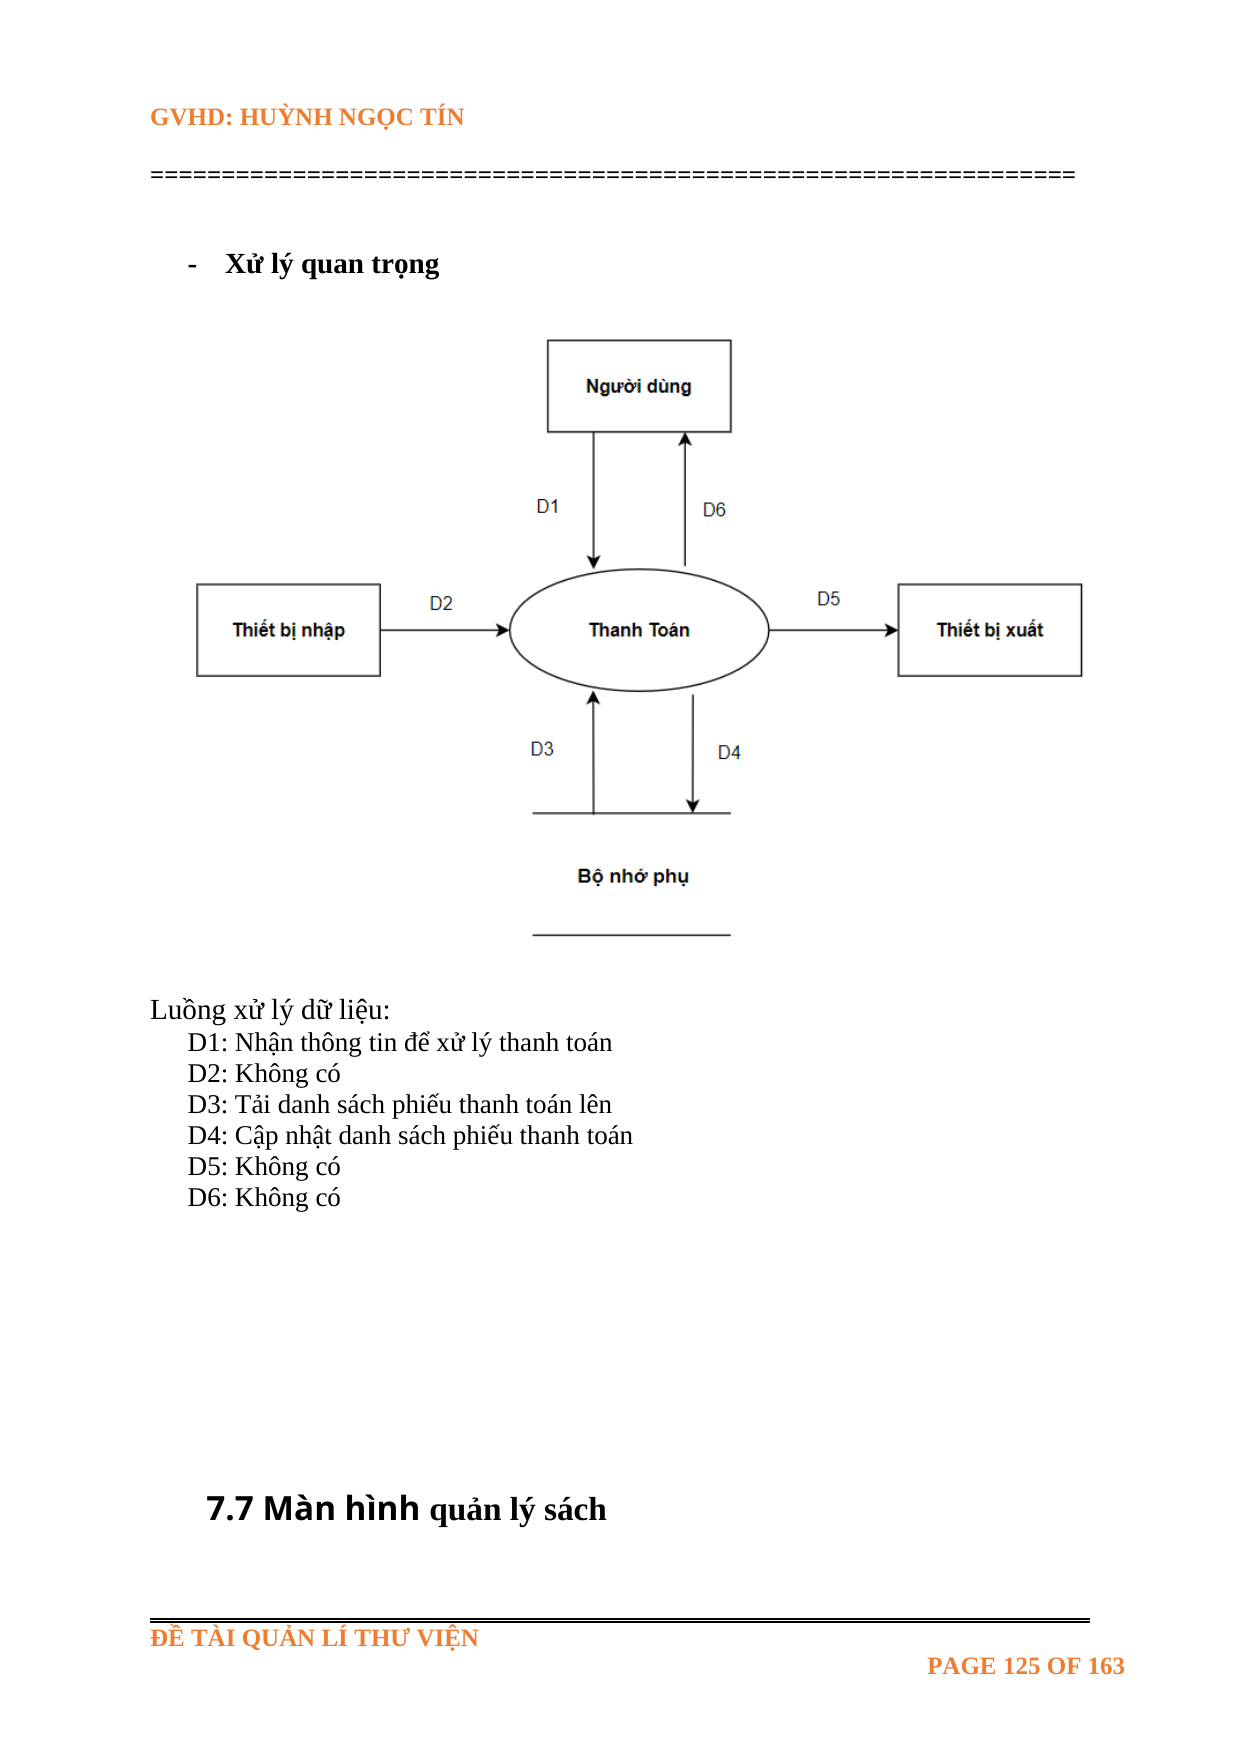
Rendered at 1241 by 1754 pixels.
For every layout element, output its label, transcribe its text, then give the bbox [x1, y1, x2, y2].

text Luồng xử lý dữ liệu: [150, 992, 1090, 1026]
picture [150, 305, 1125, 959]
subtitle 7.7 Màn hình quản lý sách [206, 1485, 1087, 1531]
text D1: Nhận thông tin để xử lý thanh toán D2: Không có D3: Tải danh sách phiếu thanh toán lên D4: Cập nhật danh sách phiếu thanh toán D5: Không có D6: Không có [187, 1026, 1090, 1213]
list Xử lý quan trọng [187, 246, 1090, 280]
